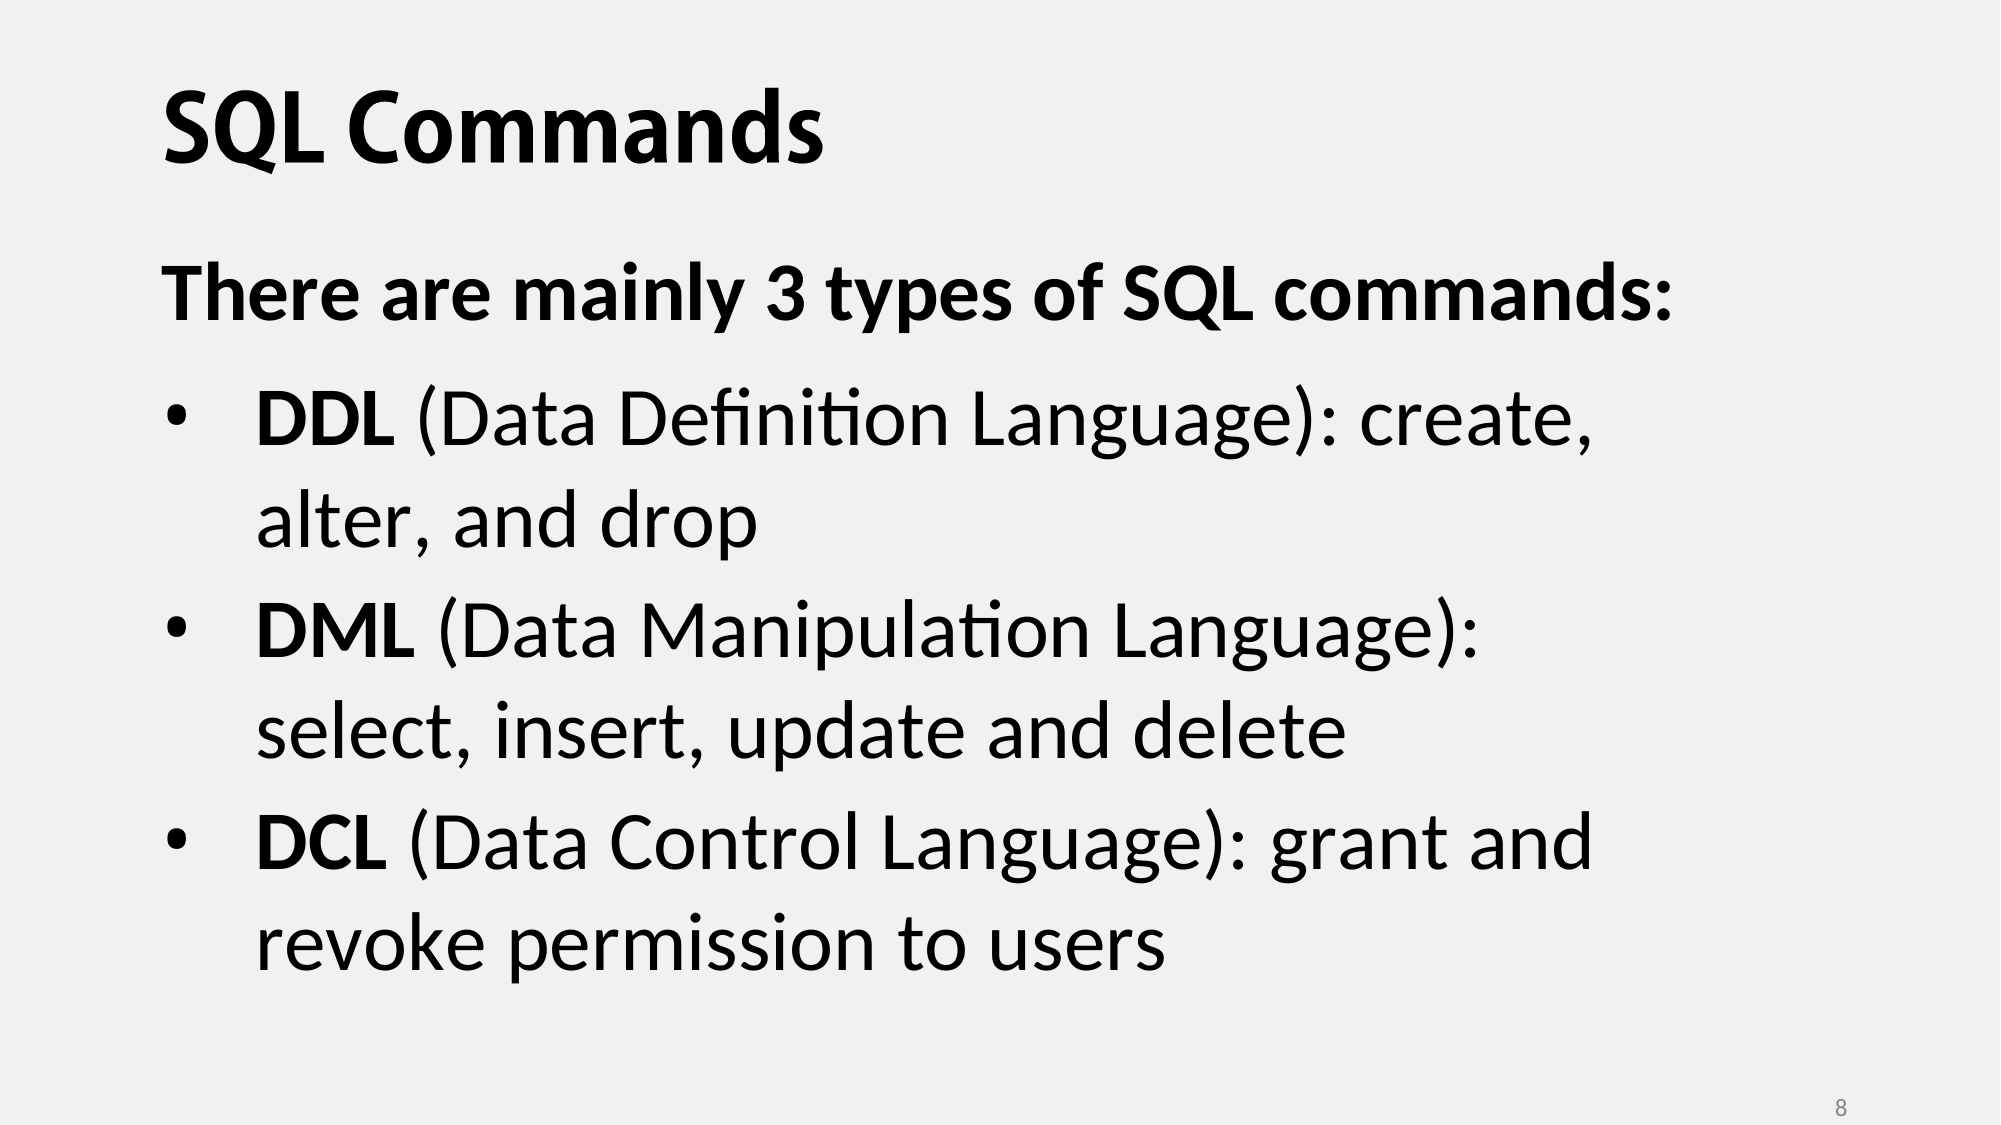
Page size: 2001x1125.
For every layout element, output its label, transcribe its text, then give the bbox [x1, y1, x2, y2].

list DCL (Data Control Language): grant and revoke permission to users [162, 780, 1832, 991]
list DDL (Data Definition Language): create, alter, and drop [162, 357, 1778, 568]
text 8 [884, 1092, 1996, 1123]
picture [161, 72, 880, 189]
list DML (Data Manipulation Language): select, insert, update and delete [162, 569, 1716, 780]
text There are mainly 3 types of SQL commands: [162, 240, 1996, 341]
